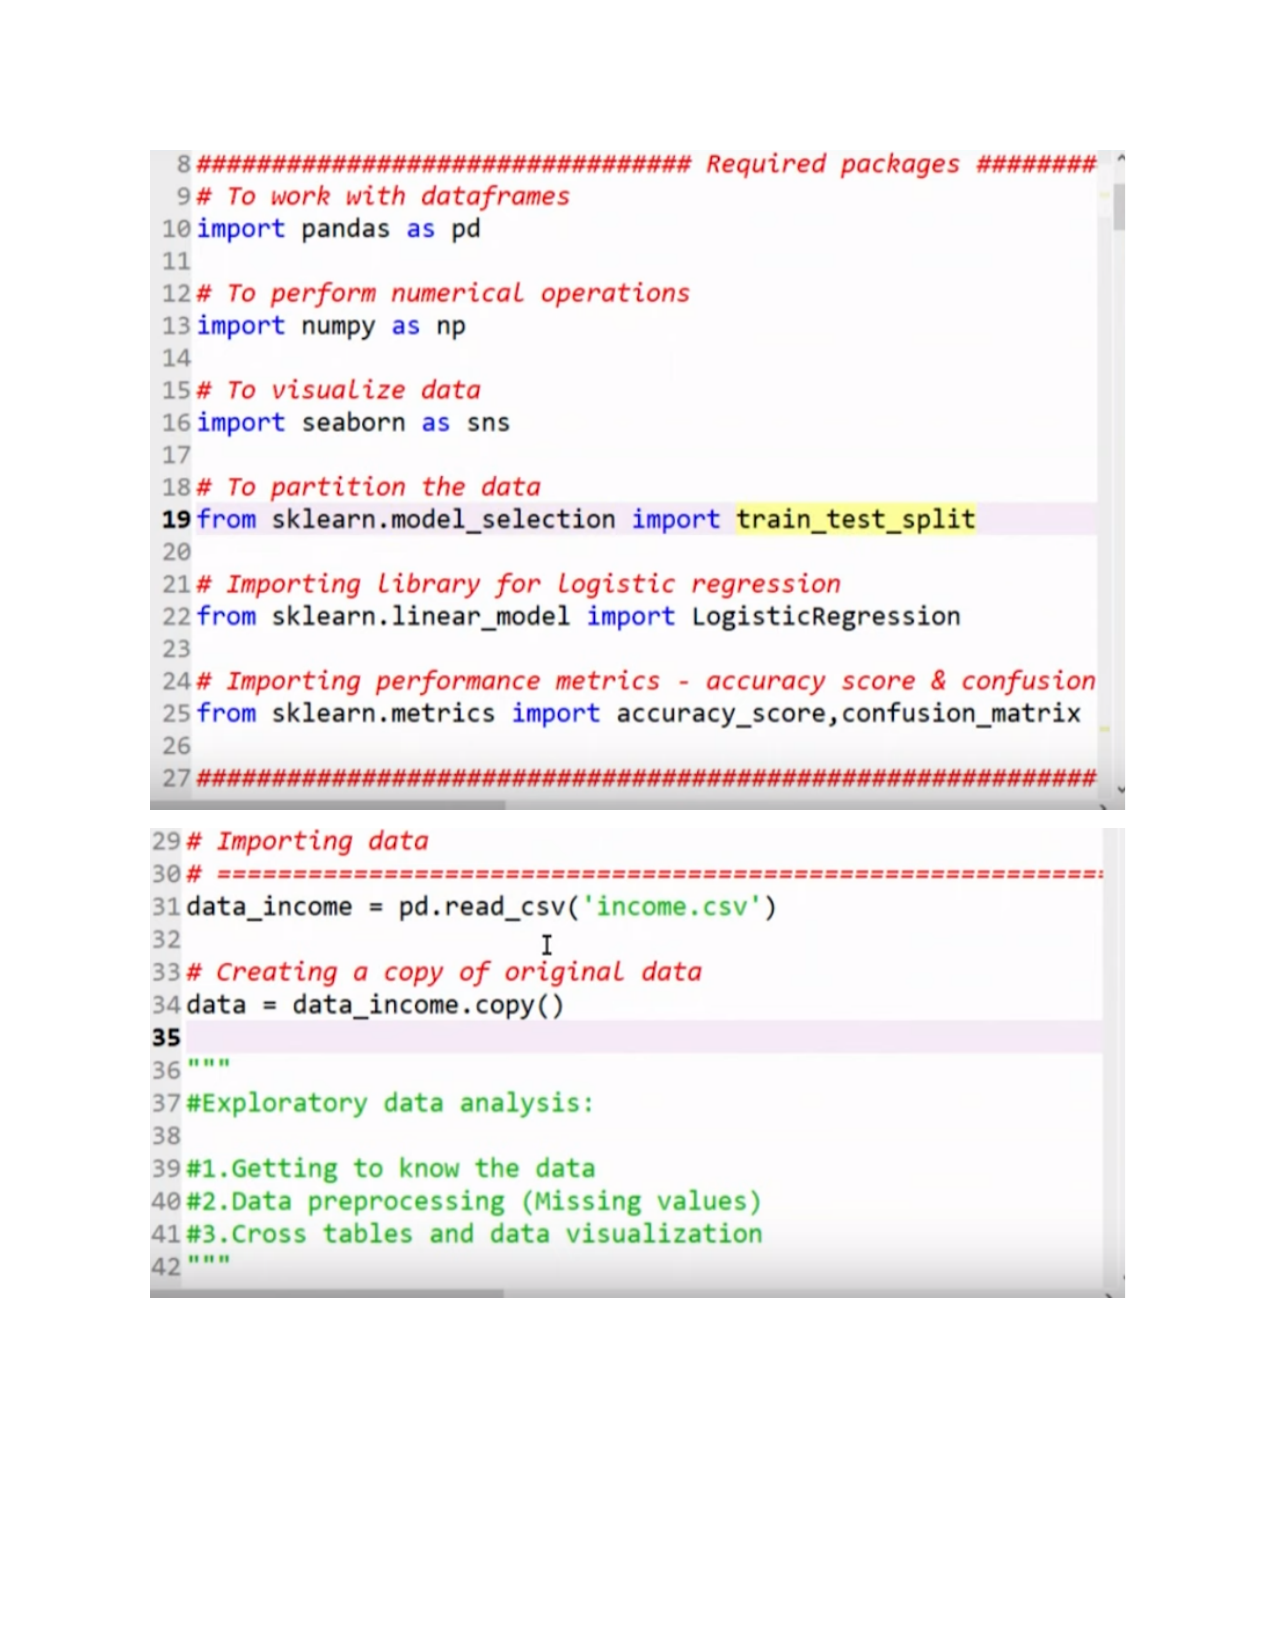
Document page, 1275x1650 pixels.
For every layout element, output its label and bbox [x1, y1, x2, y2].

picture [150, 828, 1125, 1298]
picture [150, 150, 1125, 810]
